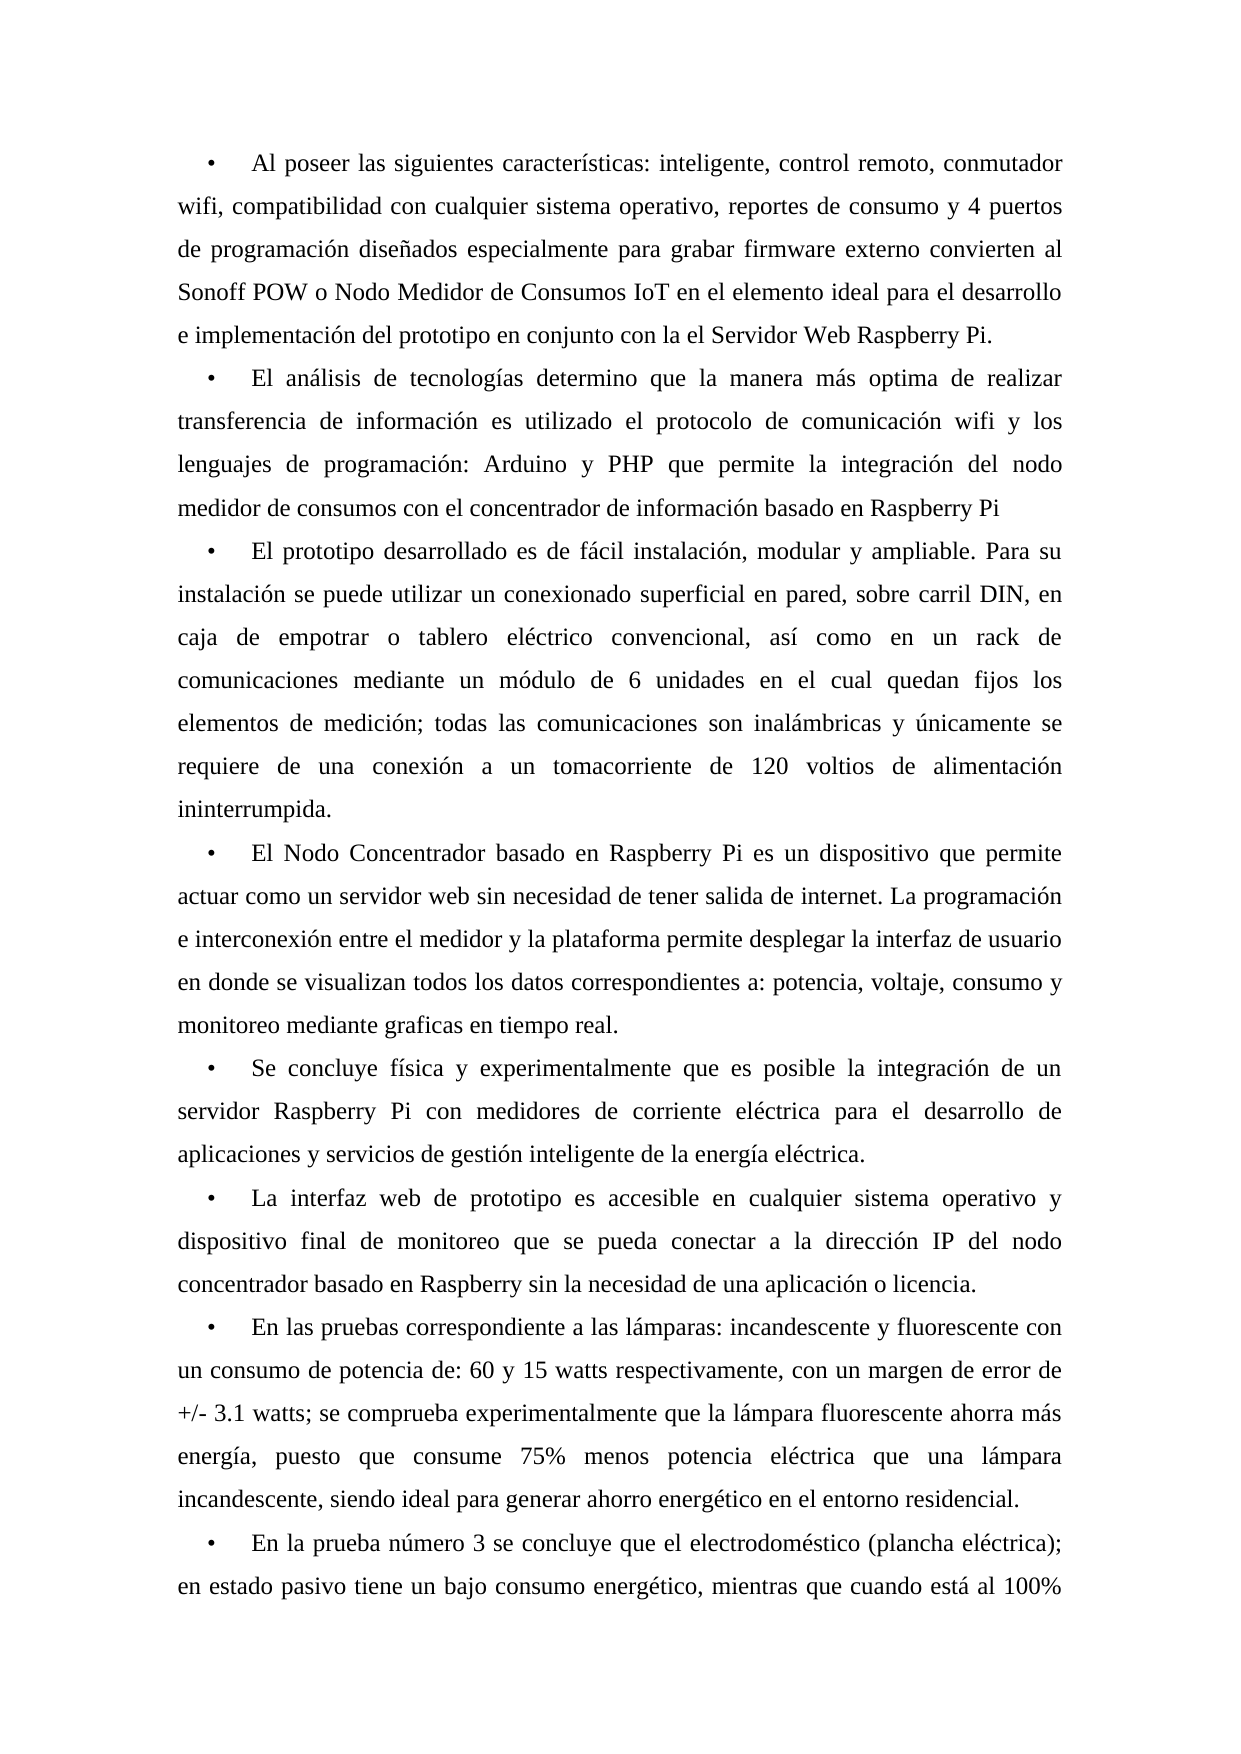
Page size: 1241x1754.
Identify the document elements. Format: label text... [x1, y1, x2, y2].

text • La interfaz web de prototipo es accesible en cualquier sistema operativo y dispositivo final de monitoreo que se pueda conectar a la dirección IP del nodo concentrador basado en Raspberry sin la necesidad de una aplicación o licencia. [177, 1183, 1063, 1298]
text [177, 1528, 1063, 1599]
text • En las pruebas correspondiente a las lámparas: incandescente y fluorescente con un consumo de potencia de: 60 y 15 watts respectivamente, con un margen de error de +/- 3.1 watts; se comprueba experimentalmente que la lámpara fluorescente ahorra más energía, puesto que consume 75% menos potencia eléctrica que una lámpara incandescente, siendo ideal para generar ahorro energético en el entorno residencial. [177, 1312, 1063, 1513]
text • Se concluye física y experimentalmente que es posible la integración de un servidor Raspberry Pi con medidores de corriente eléctrica para el desarrollo de aplicaciones y servicios de gestión inteligente de la energía eléctrica. [177, 1053, 1063, 1168]
text • El Nodo Concentrador basado en Raspberry Pi es un dispositivo que permite actuar como un servidor web sin necesidad de tener salida de internet. La programación e interconexión entre el medidor y la plataforma permite desplegar la interfaz de usuario en donde se visualizan todos los datos correspondientes a: potencia, voltaje, consumo y monitoreo mediante graficas en tiempo real. [177, 838, 1063, 1039]
text • Al poseer las siguientes características: inteligente, control remoto, conmutador wifi, compatibilidad con cualquier sistema operativo, reportes de consumo y 4 puertos de programación diseñados especialmente para grabar firmware externo convierten al Sonoff POW o Nodo Medidor de Consumos IoT en el elemento ideal para el desarrollo e implementación del prototipo en conjunto con la el Servidor Web Raspberry Pi. [177, 148, 1063, 349]
text • El análisis de tecnologías determino que la manera más optima de realizar transferencia de información es utilizado el protocolo de comunicación wifi y los lenguajes de programación: Arduino y PHP que permite la integración del nodo medidor de consumos con el concentrador de información basado en Raspberry Pi [177, 363, 1063, 521]
text • El prototipo desarrollado es de fácil instalación, modular y ampliable. Para su instalación se puede utilizar un conexionado superficial en pared, sobre carril DIN, en caja de empotrar o tablero eléctrico convencional, así como en un rack de comunicaciones mediante un módulo de 6 unidades en el cual quedan fijos los elementos de medición; todas las comunicaciones son inalámbricas y únicamente se requiere de una conexión a un tomacorriente de 120 voltios de alimentación ininterrumpida. [177, 536, 1063, 823]
